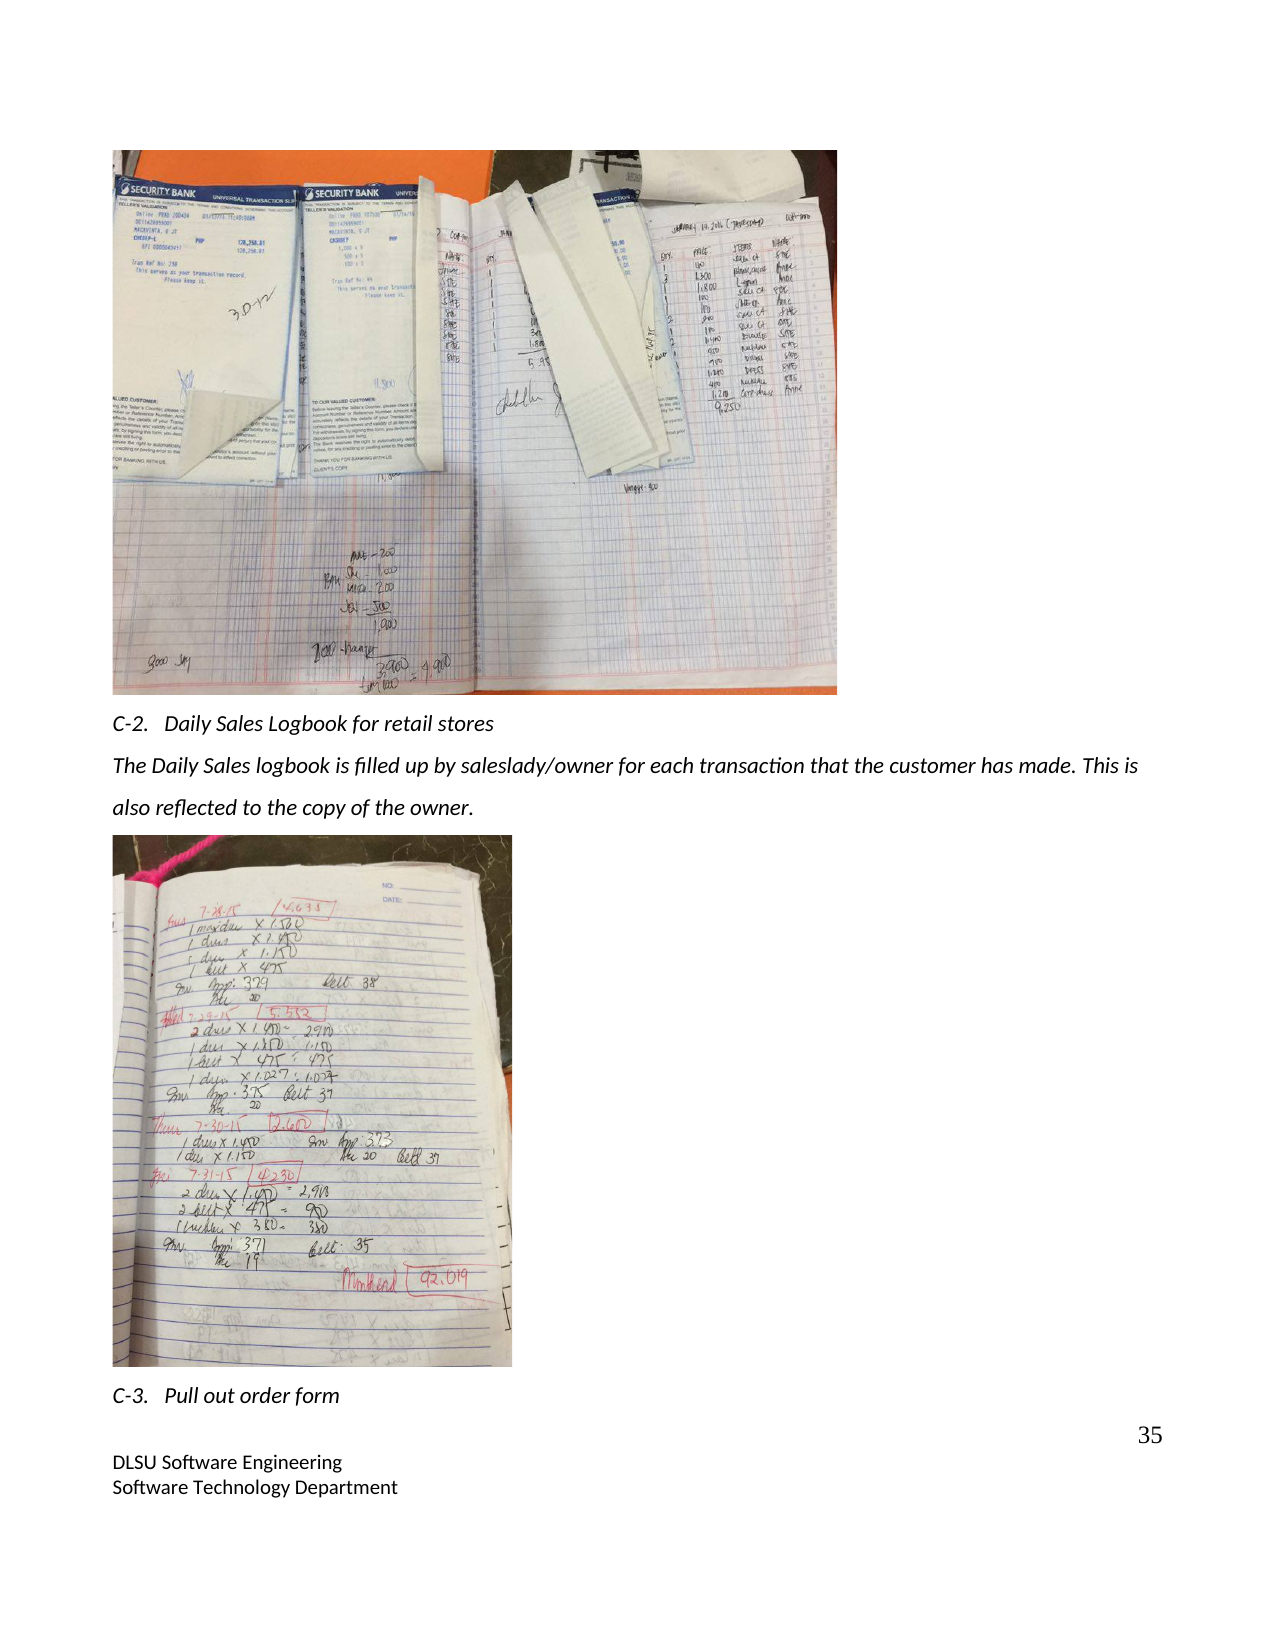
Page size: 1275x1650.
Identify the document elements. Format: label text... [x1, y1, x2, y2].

text The Daily Sales logbook is filled up by saleslady/owner for each transaction that the customer has made. This is also reflected to the copy of the owner. [112, 751, 1162, 821]
text C-3. Pull out order form [112, 1381, 1162, 1409]
picture [112, 835, 513, 1367]
picture [112, 150, 838, 695]
text C-2. Daily Sales Logbook for retail stores [112, 709, 1162, 737]
